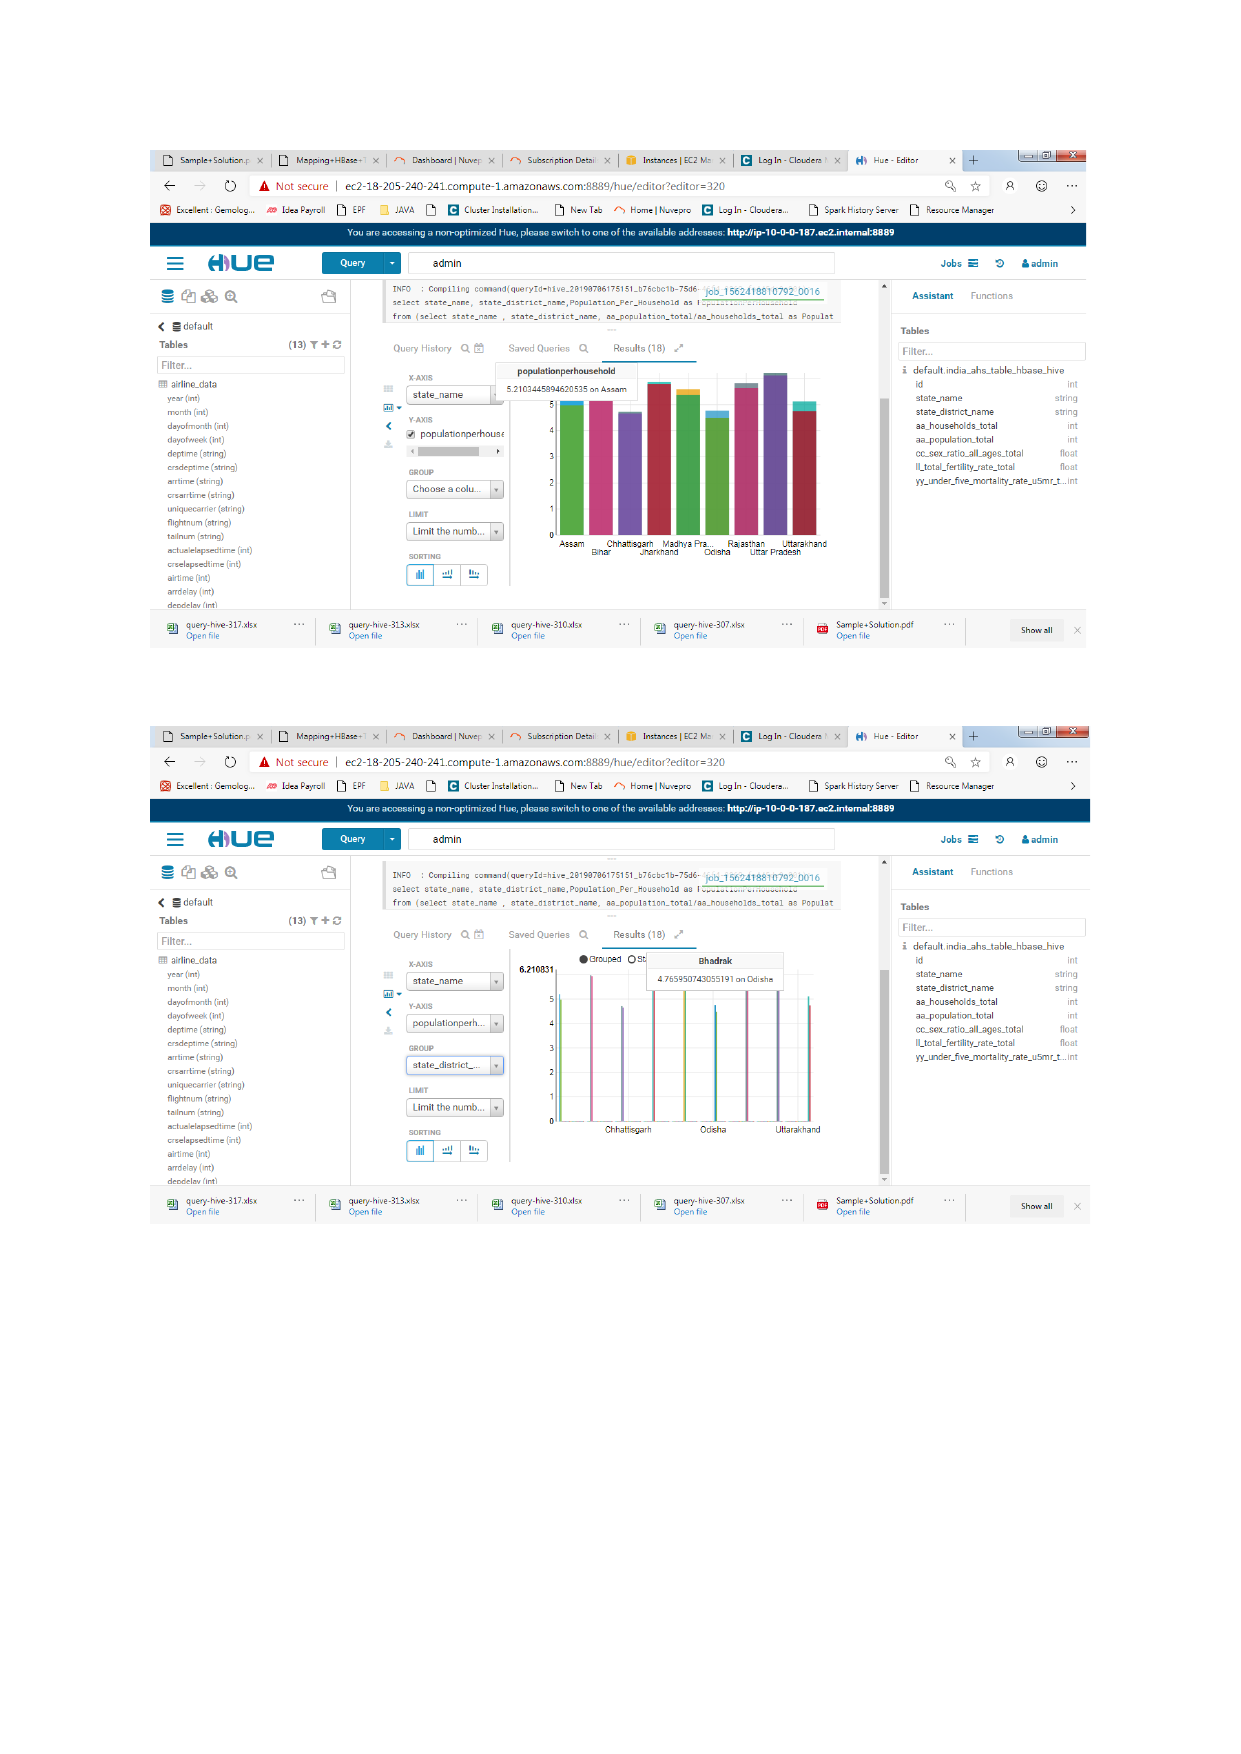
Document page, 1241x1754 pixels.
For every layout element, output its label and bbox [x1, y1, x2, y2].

picture [150, 150, 1087, 244]
picture [150, 247, 1087, 648]
picture [150, 823, 1091, 1224]
picture [150, 726, 1091, 820]
